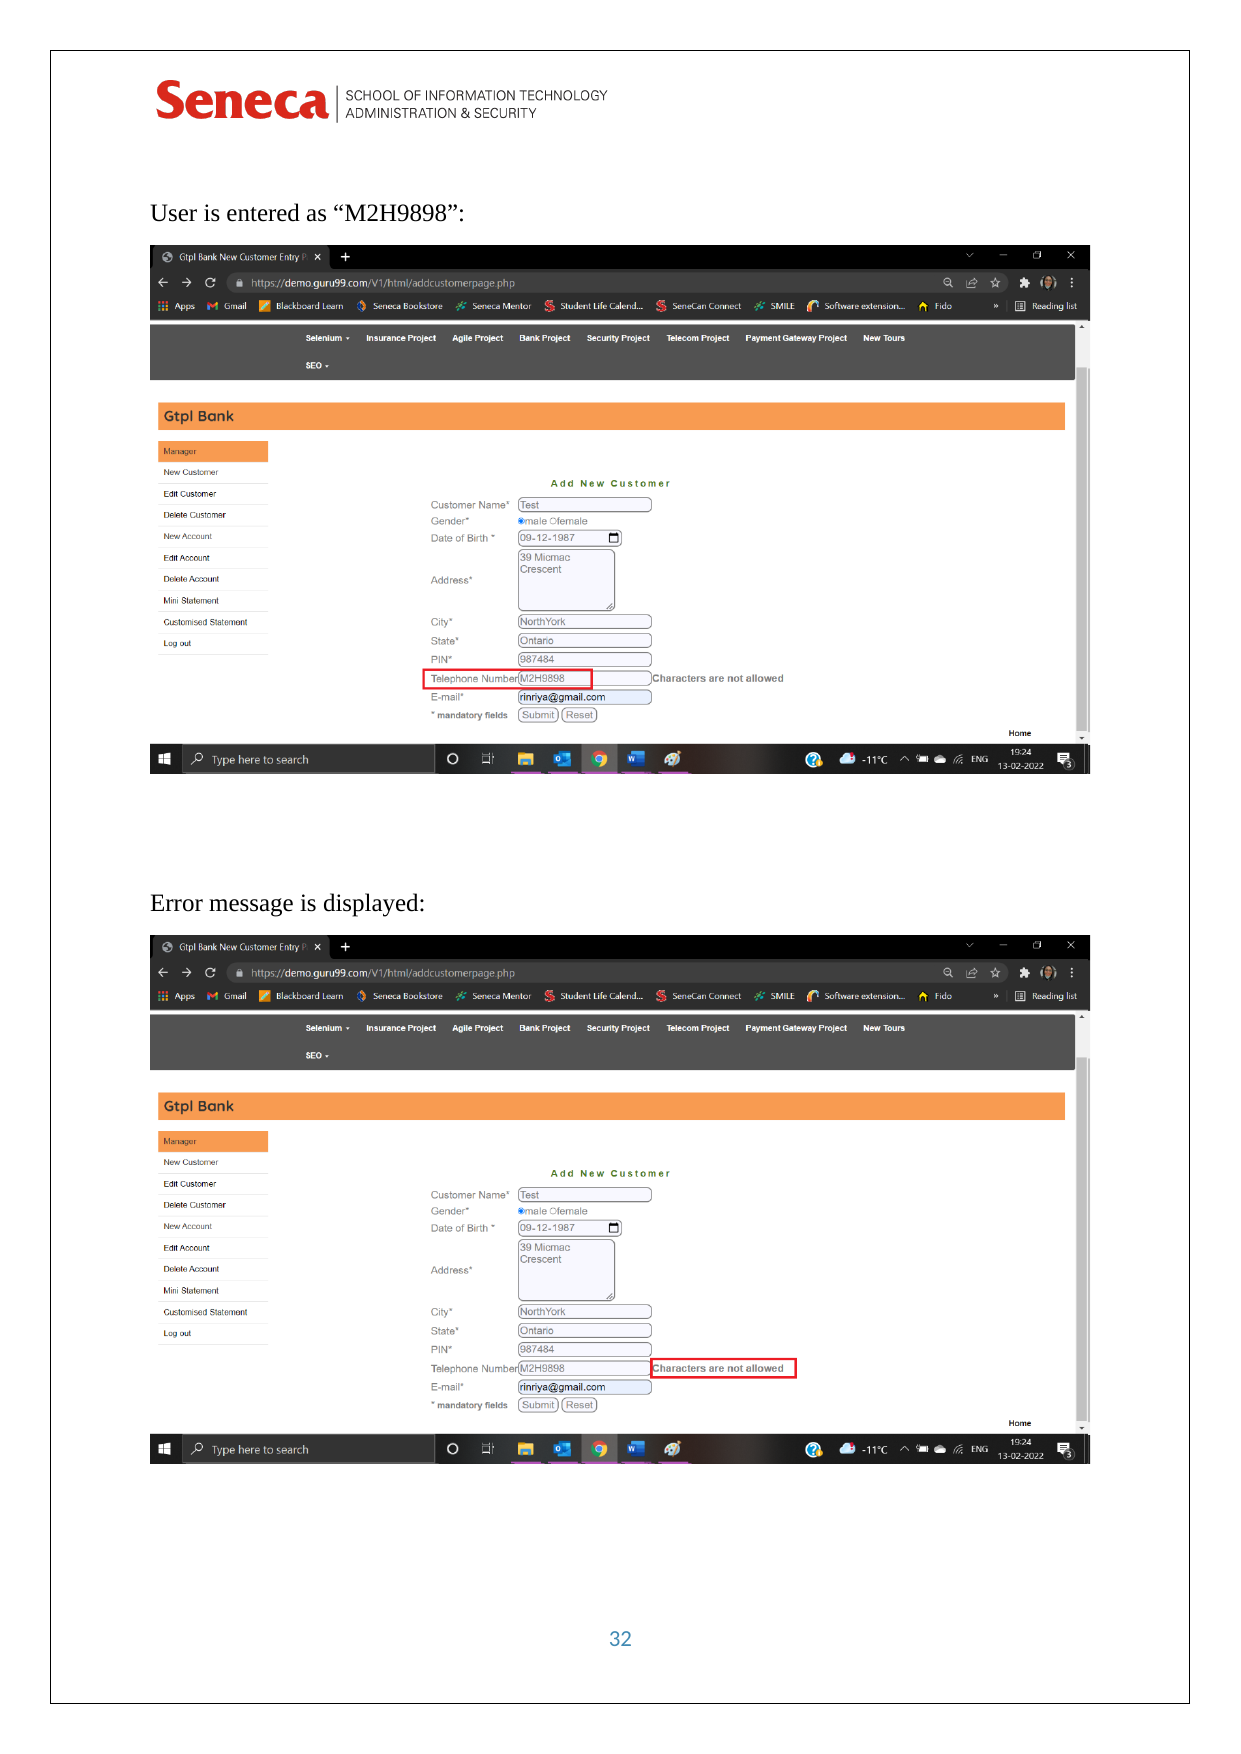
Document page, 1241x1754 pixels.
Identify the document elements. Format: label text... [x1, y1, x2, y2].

picture [150, 935, 1091, 1464]
text User is entered as “M2H9898”: [150, 198, 1090, 226]
text Error message is displayed: [150, 888, 1090, 917]
picture [150, 245, 1091, 774]
picture [150, 73, 656, 129]
